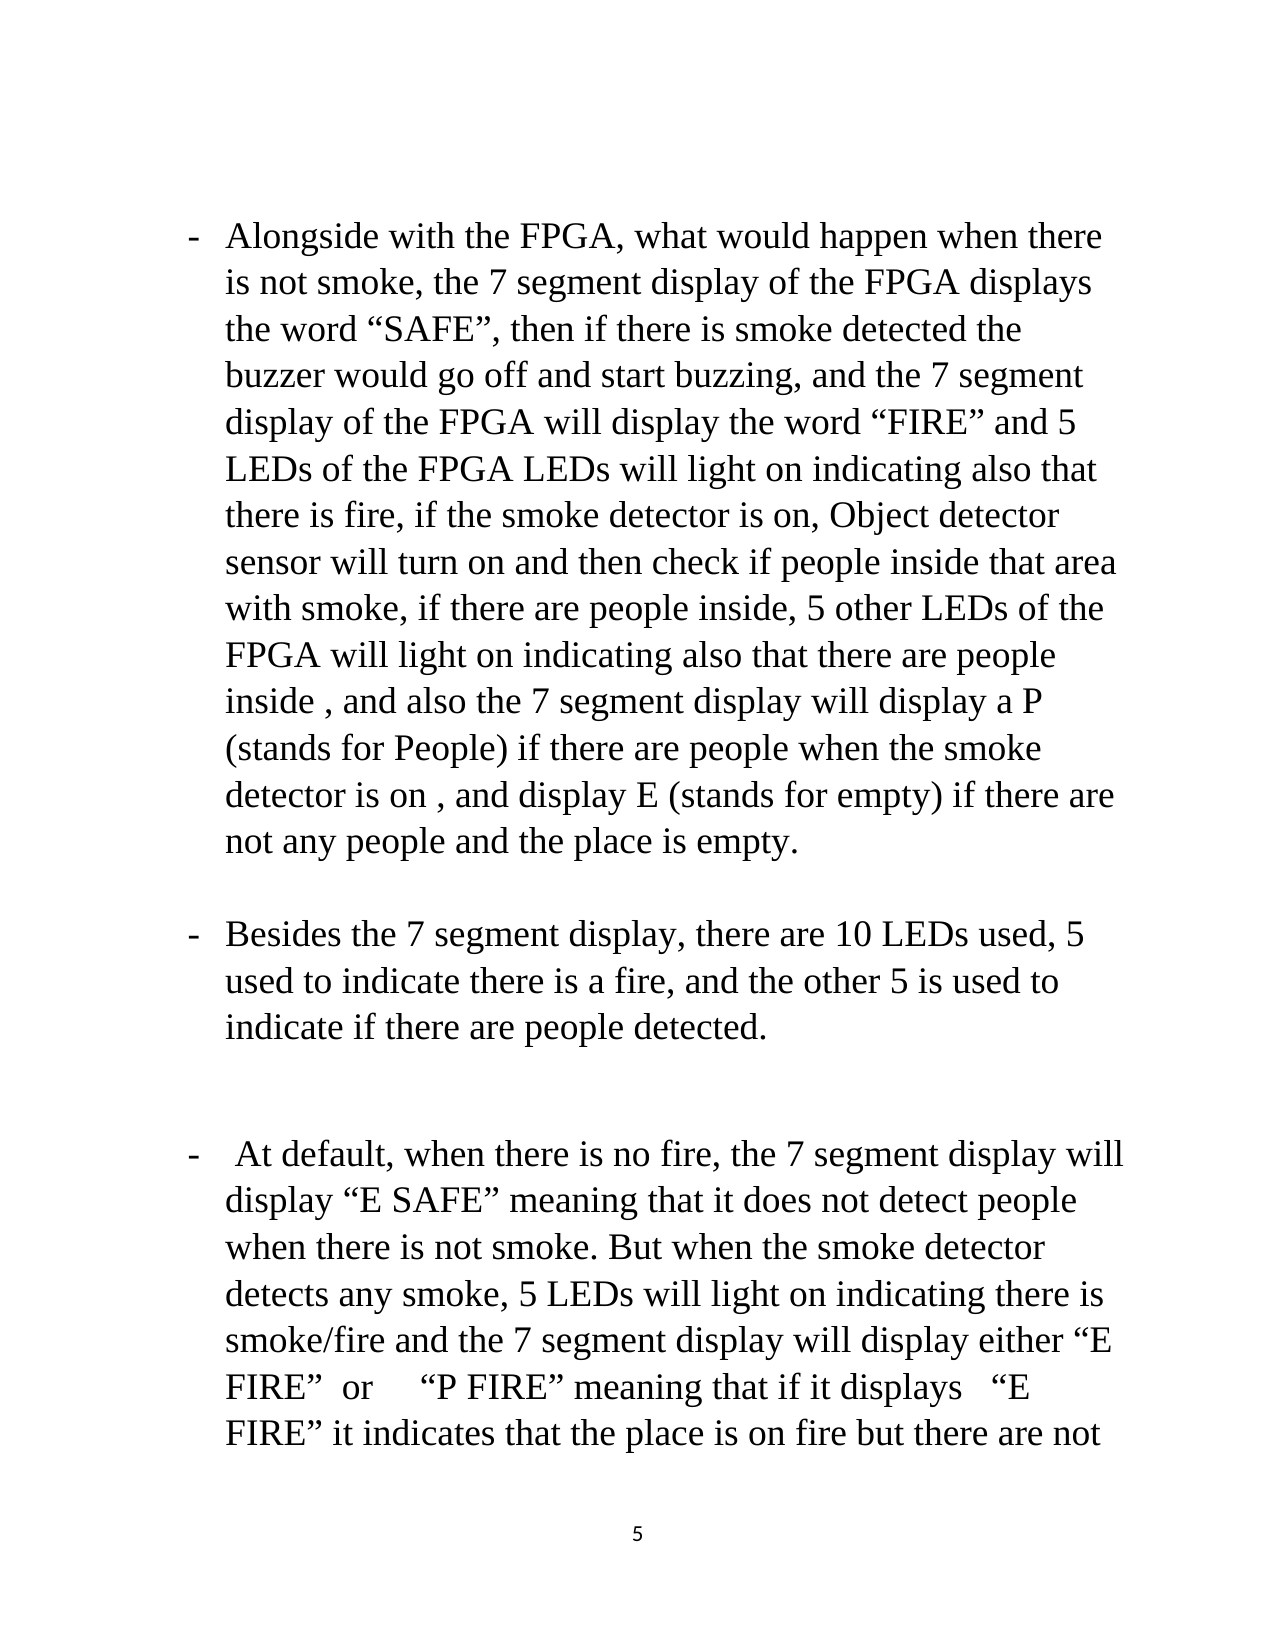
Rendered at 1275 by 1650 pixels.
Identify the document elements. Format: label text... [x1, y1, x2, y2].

list Alongside with the FPGA, what would happen when there is not smoke, the 7 segment display of the FPGA displays the word “SAFE”, then if there is smoke detected the buzzer would go off and start buzzing, and the 7 segment display of the FPGA will display the word “FIRE” and 5 LEDs of the FPGA LEDs will light on indicating also that there is fire, if the smoke detector is on, Object detector sensor will turn on and then check if people inside that area with smoke, if there are people inside, 5 other LEDs of the FPGA will light on indicating also that there are people inside , and also the 7 segment display will display a P (stands for People) if there are people when the smoke detector is on , and display E (stands for empty) if there are not any people and the place is empty. [187, 213, 1125, 862]
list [187, 1131, 1125, 1454]
list Besides the 7 segment display, there are 10 LEDs used, 5 used to indicate there is a fire, and the other 5 is used to indicate if there are people detected. [187, 912, 1125, 1048]
